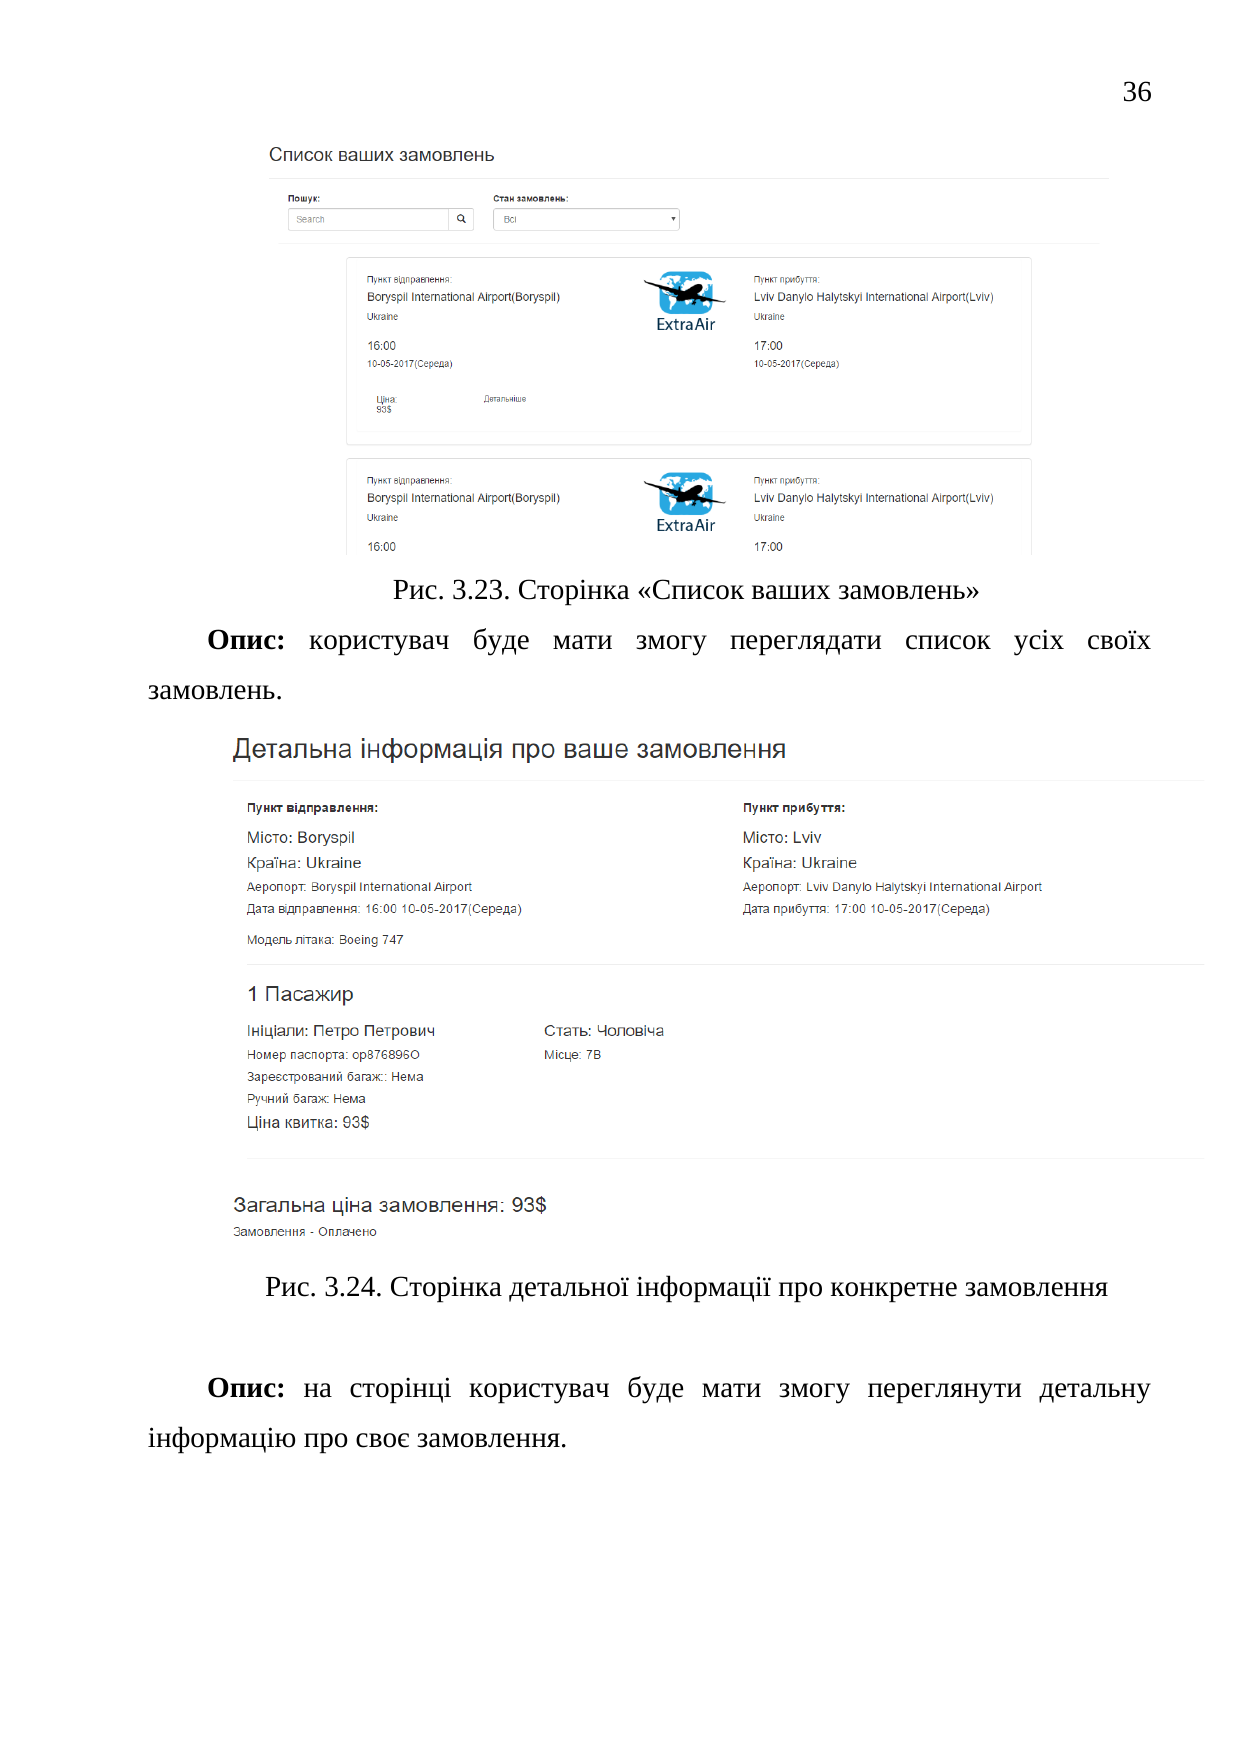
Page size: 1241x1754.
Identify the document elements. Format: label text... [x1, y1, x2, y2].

picture [221, 722, 1205, 1253]
text Рис. 3.23. Сторінка «Список ваших замовлень» [148, 572, 1152, 605]
text Рис. 3.24. Сторінка детальної інформації про конкретне замовлення [148, 1269, 1152, 1303]
text Опис: на сторінці користувач буде мати змогу переглянути детальну інформацію про своє замовлення. [148, 1370, 1152, 1454]
picture [259, 141, 1114, 555]
text Опис: користувач буде мати змогу переглядати список усіх своїх замовлень. [148, 622, 1152, 706]
